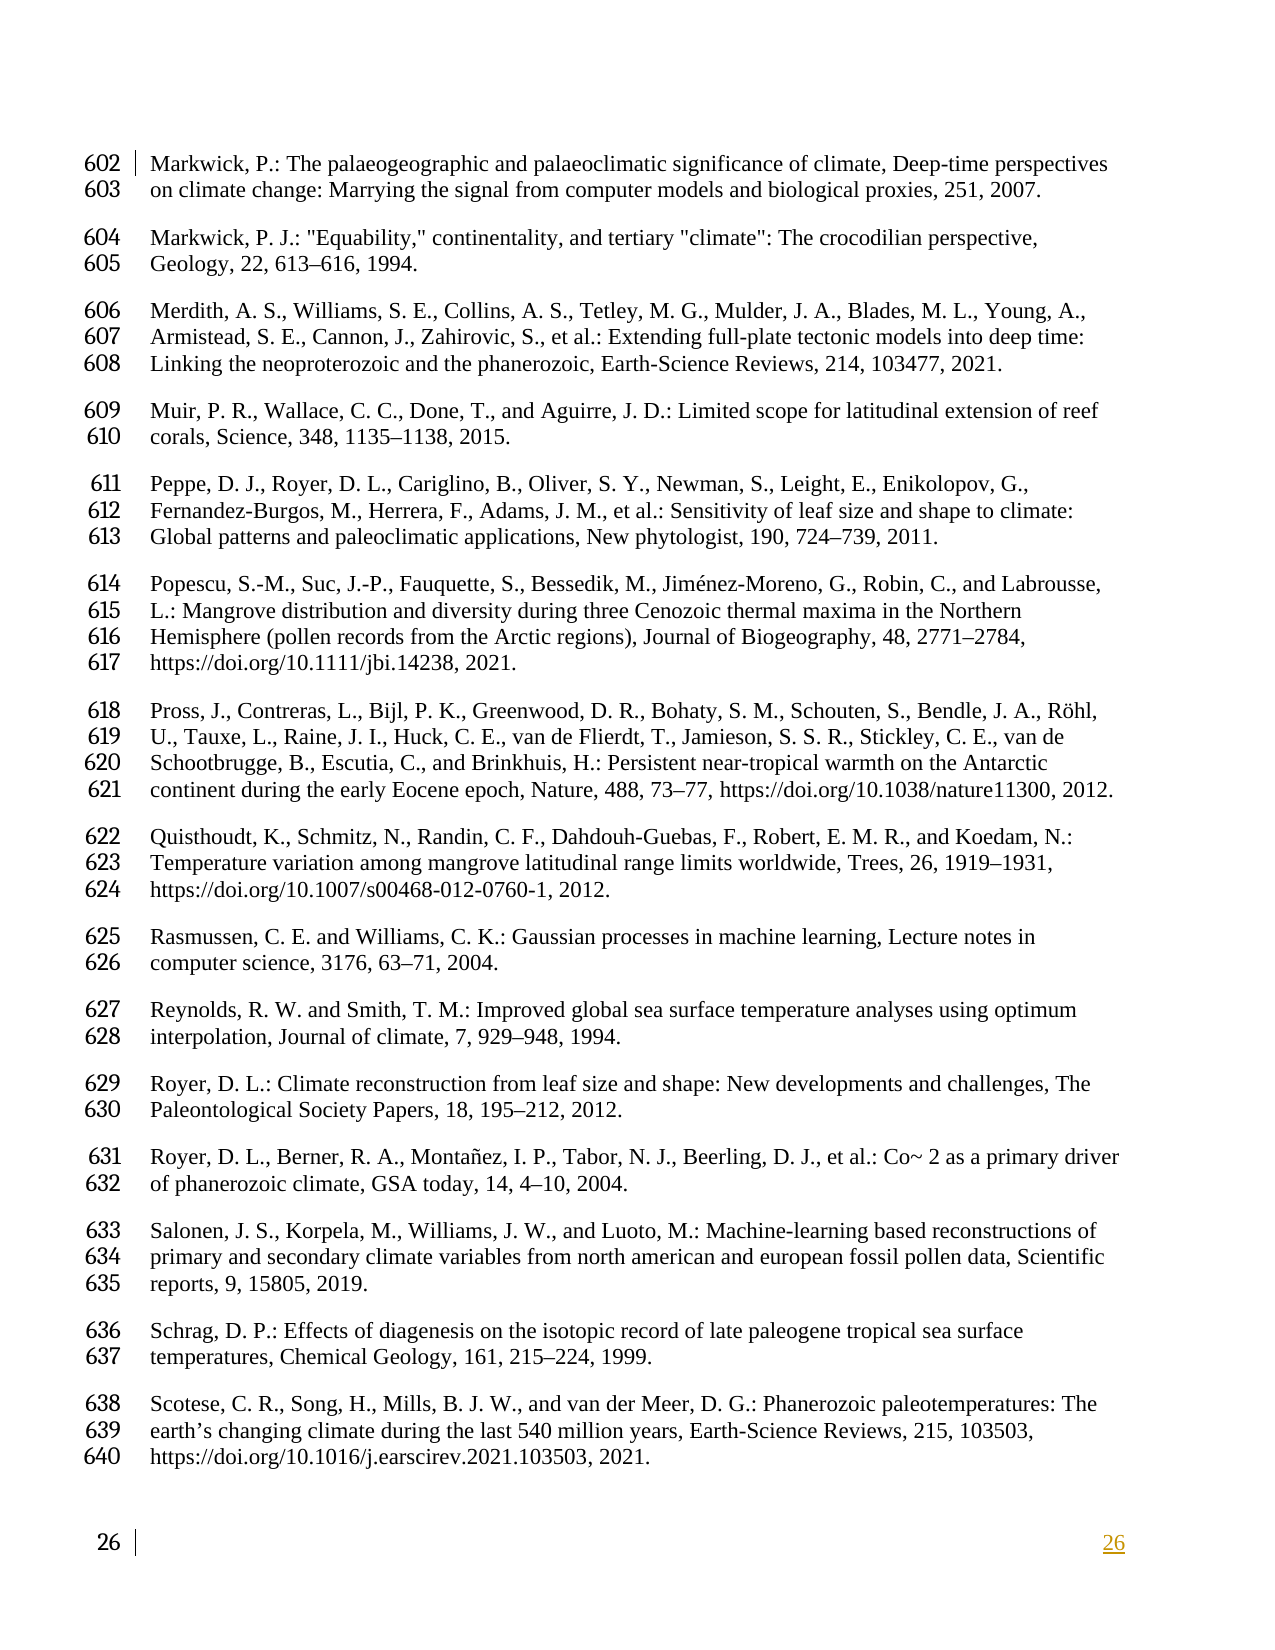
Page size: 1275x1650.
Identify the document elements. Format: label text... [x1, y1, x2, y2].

text Salonen, J. S., Korpela, M., Williams, J. W., and Luoto, M.: Machine-learning based reconstructions of primary and secondary climate variables from north american and european fossil pollen data, Scientific reports, 9, 15805, 2019. [150, 1217, 1125, 1296]
text Quisthoudt, K., Schmitz, N., Randin, C. F., Dahdouh-Guebas, F., Robert, E. M. R., and Koedam, N.: Temperature variation among mangrove latitudinal range limits worldwide, Trees, 26, 1919–1931, https://doi.org/10.1007/s00468-012-0760-1, 2012. [150, 823, 1125, 902]
text Scotese, C. R., Song, H., Mills, B. J. W., and van der Meer, D. G.: Phanerozoic paleotemperatures: The earth’s changing climate during the last 540 million years, Earth-Science Reviews, 215, 103503, https://doi.org/10.1016/j.earscirev.2021.103503, 2021. [150, 1390, 1125, 1469]
text Peppe, D. J., Royer, D. L., Cariglino, B., Oliver, S. Y., Newman, S., Leight, E., Enikolopov, G., Fernandez-Burgos, M., Herrera, F., Adams, J. M., et al.: Sensitivity of leaf size and shape to climate: Global patterns and paleoclimatic applications, New phytologist, 190, 724–739, 2011. [150, 471, 1125, 549]
text Merdith, A. S., Williams, S. E., Collins, A. S., Tetley, M. G., Mulder, J. A., Blades, M. L., Young, A., Armistead, S. E., Cannon, J., Zahirovic, S., et al.: Extending full-plate tectonic models into deep time: Linking the neoproterozoic and the phanerozoic, Earth-Science Reviews, 214, 103477, 2021. [150, 297, 1125, 376]
text Markwick, P.: The palaeogeographic and palaeoclimatic significance of climate, Deep-time perspectives on climate change: Marrying the signal from computer models and biological proxies, 251, 2007. [150, 150, 1125, 203]
text Muir, P. R., Wallace, C. C., Done, T., and Aguirre, J. D.: Limited scope for latitudinal extension of reef corals, Science, 348, 1135–1138, 2015. [150, 397, 1125, 450]
text Pross, J., Contreras, L., Bijl, P. K., Greenwood, D. R., Bohaty, S. M., Schouten, S., Bendle, J. A., Röhl, U., Tauxe, L., Raine, J. I., Huck, C. E., van de Flierdt, T., Jamieson, S. S. R., Stickley, C. E., van de Schootbrugge, B., Escutia, C., and Brinkhuis, H.: Persistent near-tropical warmth on the Antarctic continent during the early Eocene epoch, Nature, 488, 73–77, https://doi.org/10.1038/nature11300, 2012. [150, 697, 1125, 802]
text Schrag, D. P.: Effects of diagenesis on the isotopic record of late paleogene tropical sea surface temperatures, Chemical Geology, 161, 215–224, 1999. [150, 1317, 1125, 1369]
text Reynolds, R. W. and Smith, T. M.: Improved global sea surface temperature analyses using optimum interpolation, Journal of climate, 7, 929–948, 1994. [150, 996, 1125, 1049]
text Rasmussen, C. E. and Williams, C. K.: Gaussian processes in machine learning, Lecture notes in computer science, 3176, 63–71, 2004. [150, 923, 1125, 976]
text Popescu, S.-M., Suc, J.-P., Fauquette, S., Bessedik, M., Jiménez-Moreno, G., Robin, C., and Labrousse, L.: Mangrove distribution and diversity during three Cenozoic thermal maxima in the Northern Hemisphere (pollen records from the Arctic regions), Journal of Biogeography, 48, 2771–2784, https://doi.org/10.1111/jbi.14238, 2021. [150, 570, 1125, 676]
text Markwick, P. J.: "Equability," continentality, and tertiary "climate": The crocodilian perspective, Geology, 22, 613–616, 1994. [150, 223, 1125, 276]
text Royer, D. L.: Climate reconstruction from leaf size and shape: New developments and challenges, The Paleontological Society Papers, 18, 195–212, 2012. [150, 1070, 1125, 1123]
text Royer, D. L., Berner, R. A., Montañez, I. P., Tabor, N. J., Beerling, D. J., et al.: Co~ 2 as a primary driver of phanerozoic climate, GSA today, 14, 4–10, 2004. [150, 1143, 1125, 1196]
